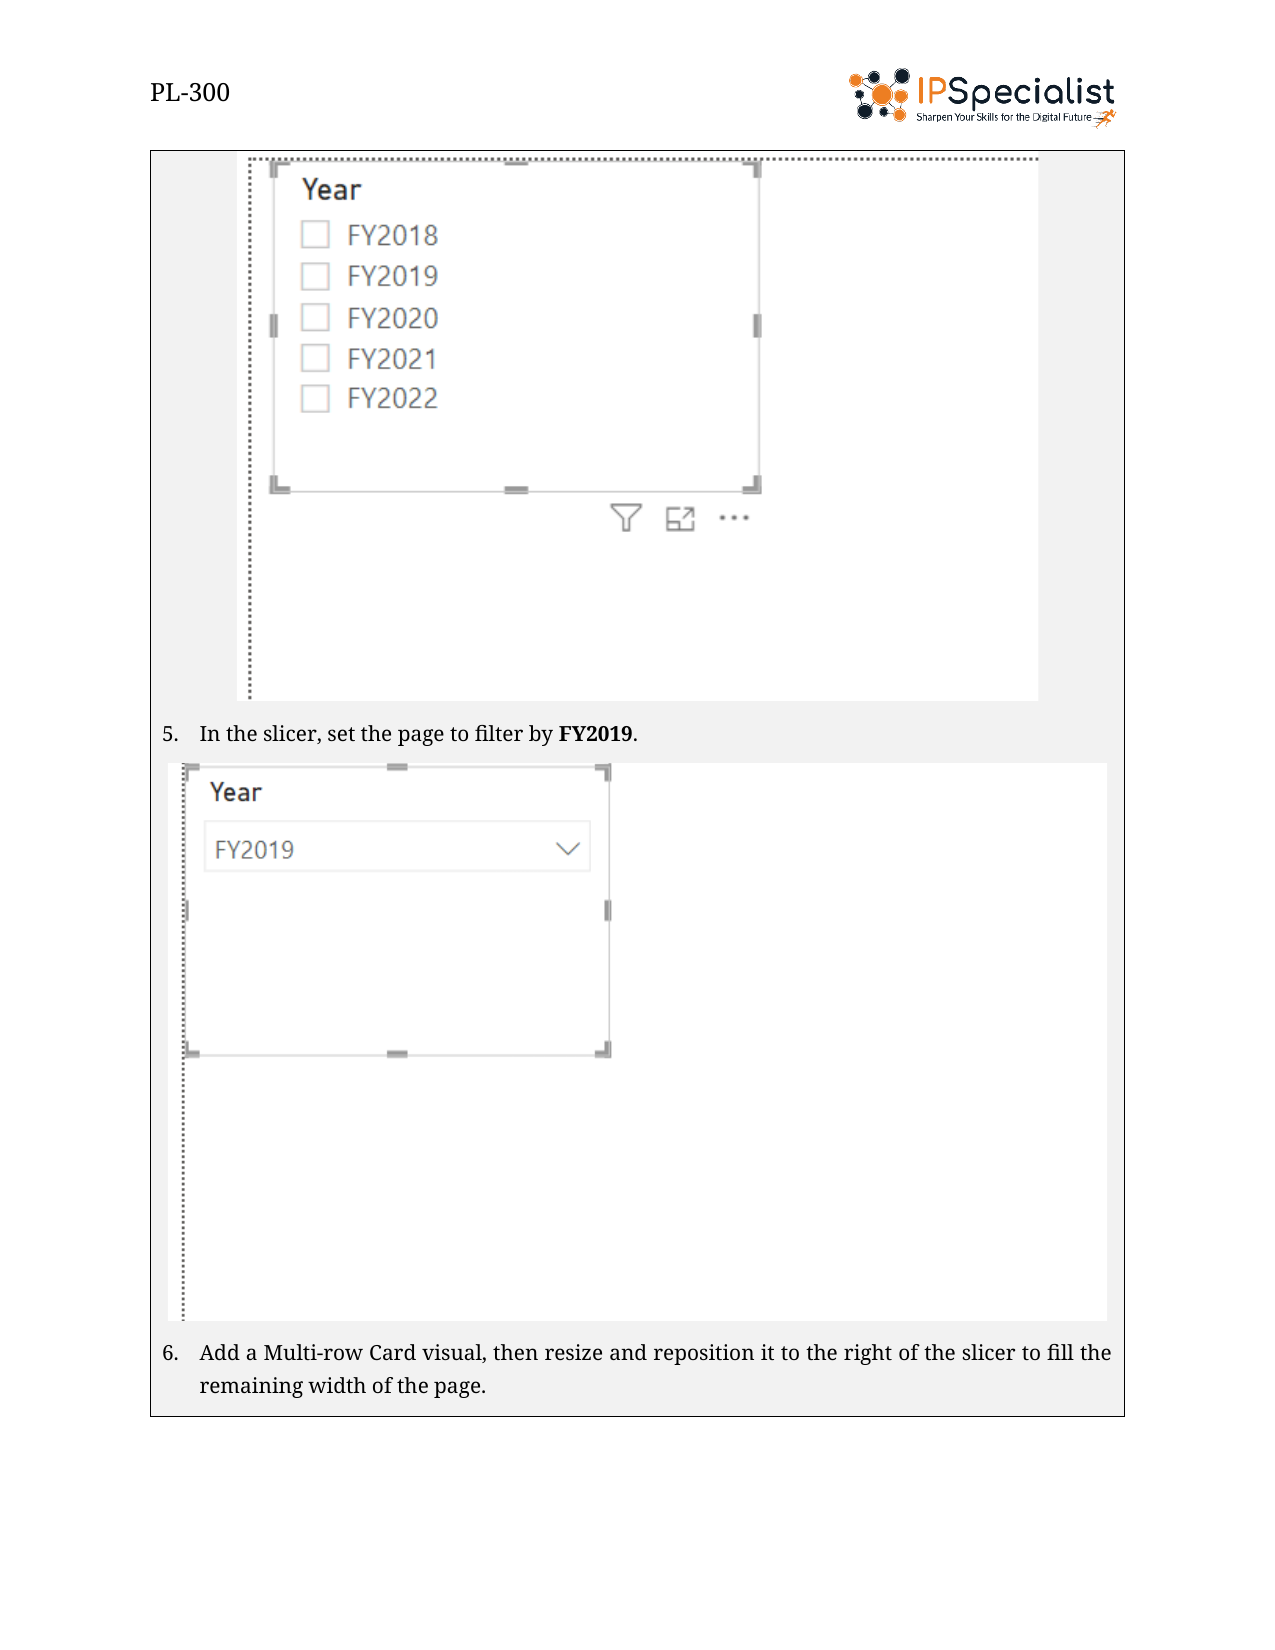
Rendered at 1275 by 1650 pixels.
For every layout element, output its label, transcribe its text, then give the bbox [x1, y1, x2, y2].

picture [167, 763, 1108, 1321]
picture [843, 54, 1121, 136]
picture [236, 151, 1039, 701]
